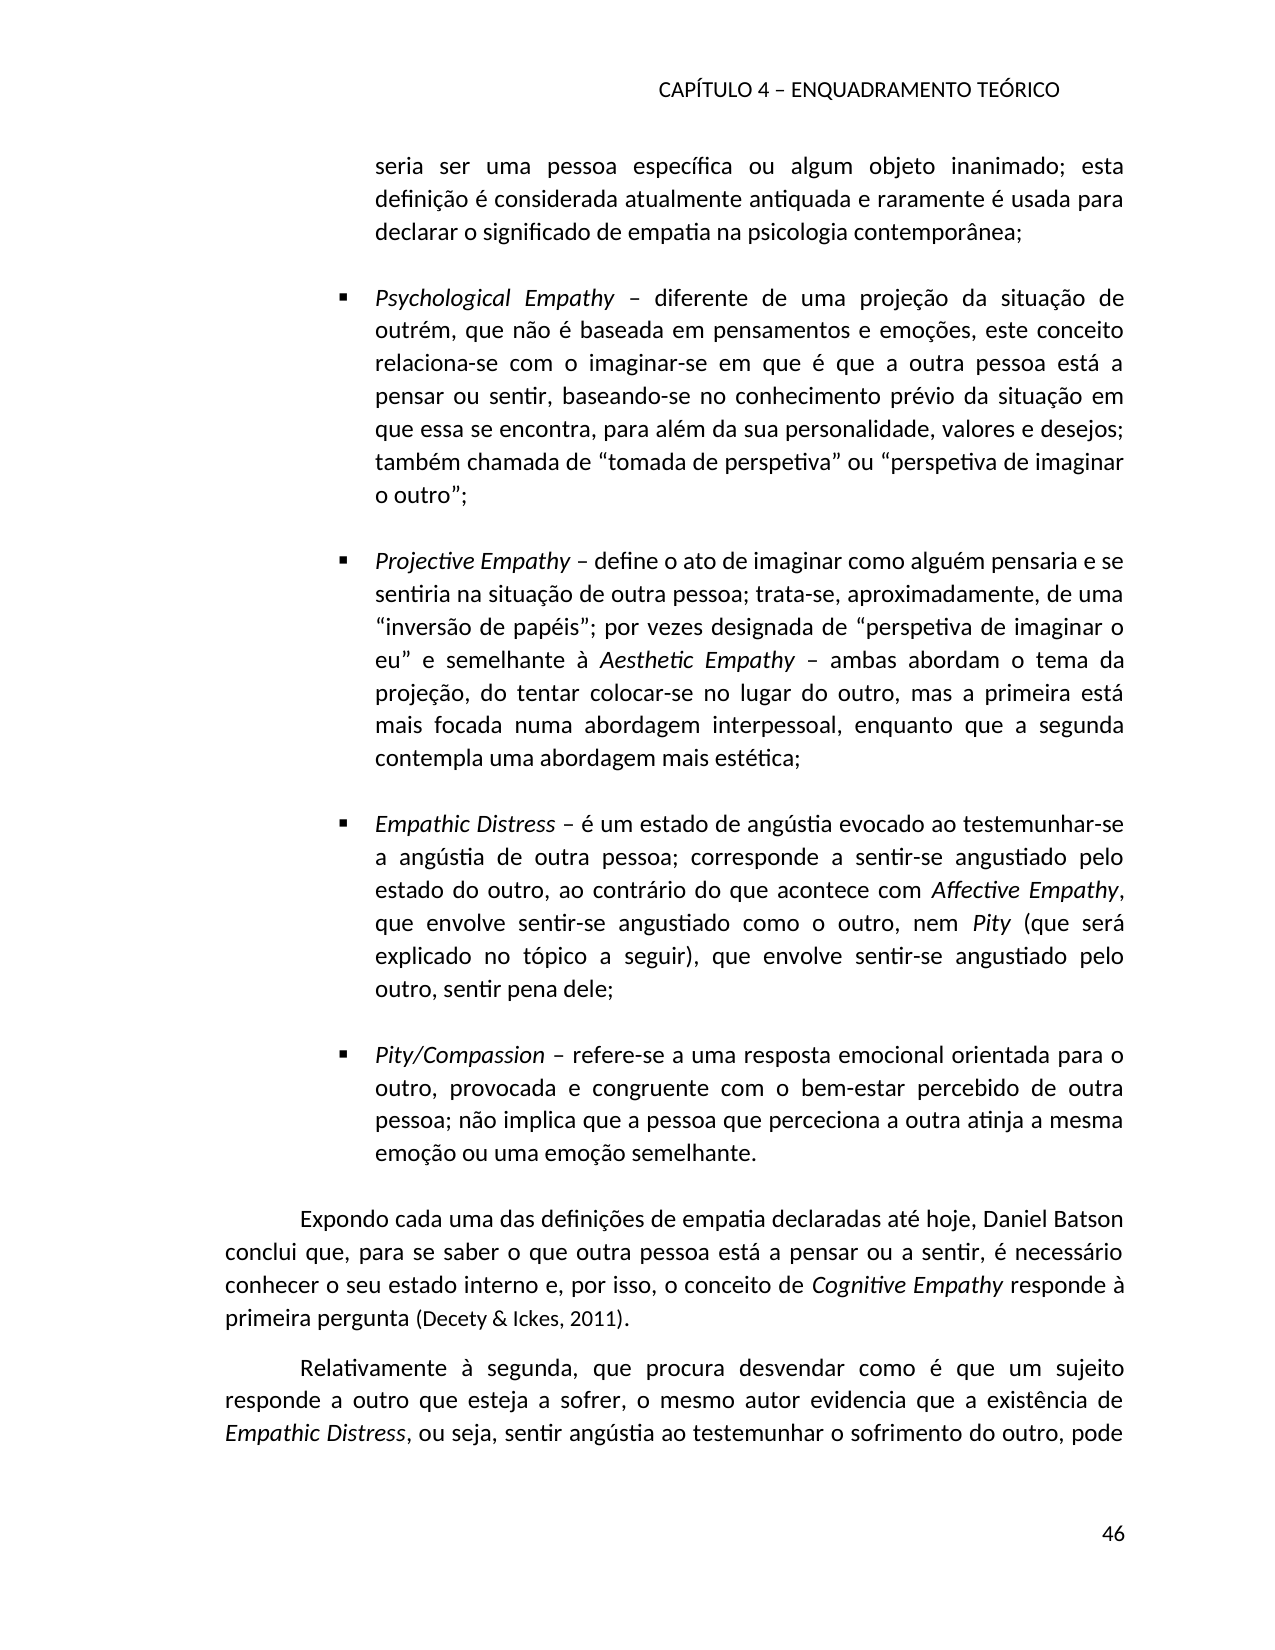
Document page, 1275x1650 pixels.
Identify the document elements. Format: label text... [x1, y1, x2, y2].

text Expondo cada uma das definições de empatia declaradas até hoje, Daniel Batson conclui que, para se saber o que outra pessoa está a pensar ou a sentir, é necessário conhecer o seu estado interno e, por isso, o conceito de Cognitive Empathy responde à primeira pergunta . [225, 1203, 1125, 1333]
text seria ser uma pessoa específica ou algum objeto inanimado; esta definição é considerada atualmente antiquada e raramente é usada para declarar o significado de empatia na psicologia contemporânea; [375, 150, 1125, 246]
list Empathic Distress – é um estado de angústia evocado ao testemunhar-se a angústia de outra pessoa; corresponde a sentir-se angustiado pelo estado do outro, ao contrário do que acontece com Affective Empathy, que envolve sentir-se angustiado como o outro, nem Pity (que será explicado no tópico a seguir), que envolve sentir-se angustiado pelo outro, sentir pena dele; [337, 808, 1125, 1003]
list Projective Empathy – define o ato de imaginar como alguém pensaria e se sentiria na situação de outra pessoa; trata-se, aproximadamente, de uma “inversão de papéis”; por vezes designada de “perspetiva de imaginar o eu” e semelhante à Aesthetic Empathy – ambas abordam o tema da projeção, do tentar colocar-se no lugar do outro, mas a primeira está mais focada numa abordagem interpessoal, enquanto que a segunda contempla uma abordagem mais estética; [337, 545, 1125, 773]
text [225, 1352, 1125, 1448]
list Pity/Compassion – refere-se a uma resposta emocional orientada para o outro, provocada e congruente com o bem-estar percebido de outra pessoa; não implica que a pessoa que perceciona a outra atinja a mesma emoção ou uma emoção semelhante. [337, 1039, 1125, 1168]
list Psychological Empathy – diferente de uma projeção da situação de outrém, que não é baseada em pensamentos e emoções, este conceito relaciona-se com o imaginar-se em que é que a outra pessoa está a pensar ou sentir, baseando-se no conhecimento prévio da situação em que essa se encontra, para além da sua personalidade, valores e desejos; também chamada de “tomada de perspetiva” ou “perspetiva de imaginar o outro”; [337, 282, 1125, 510]
